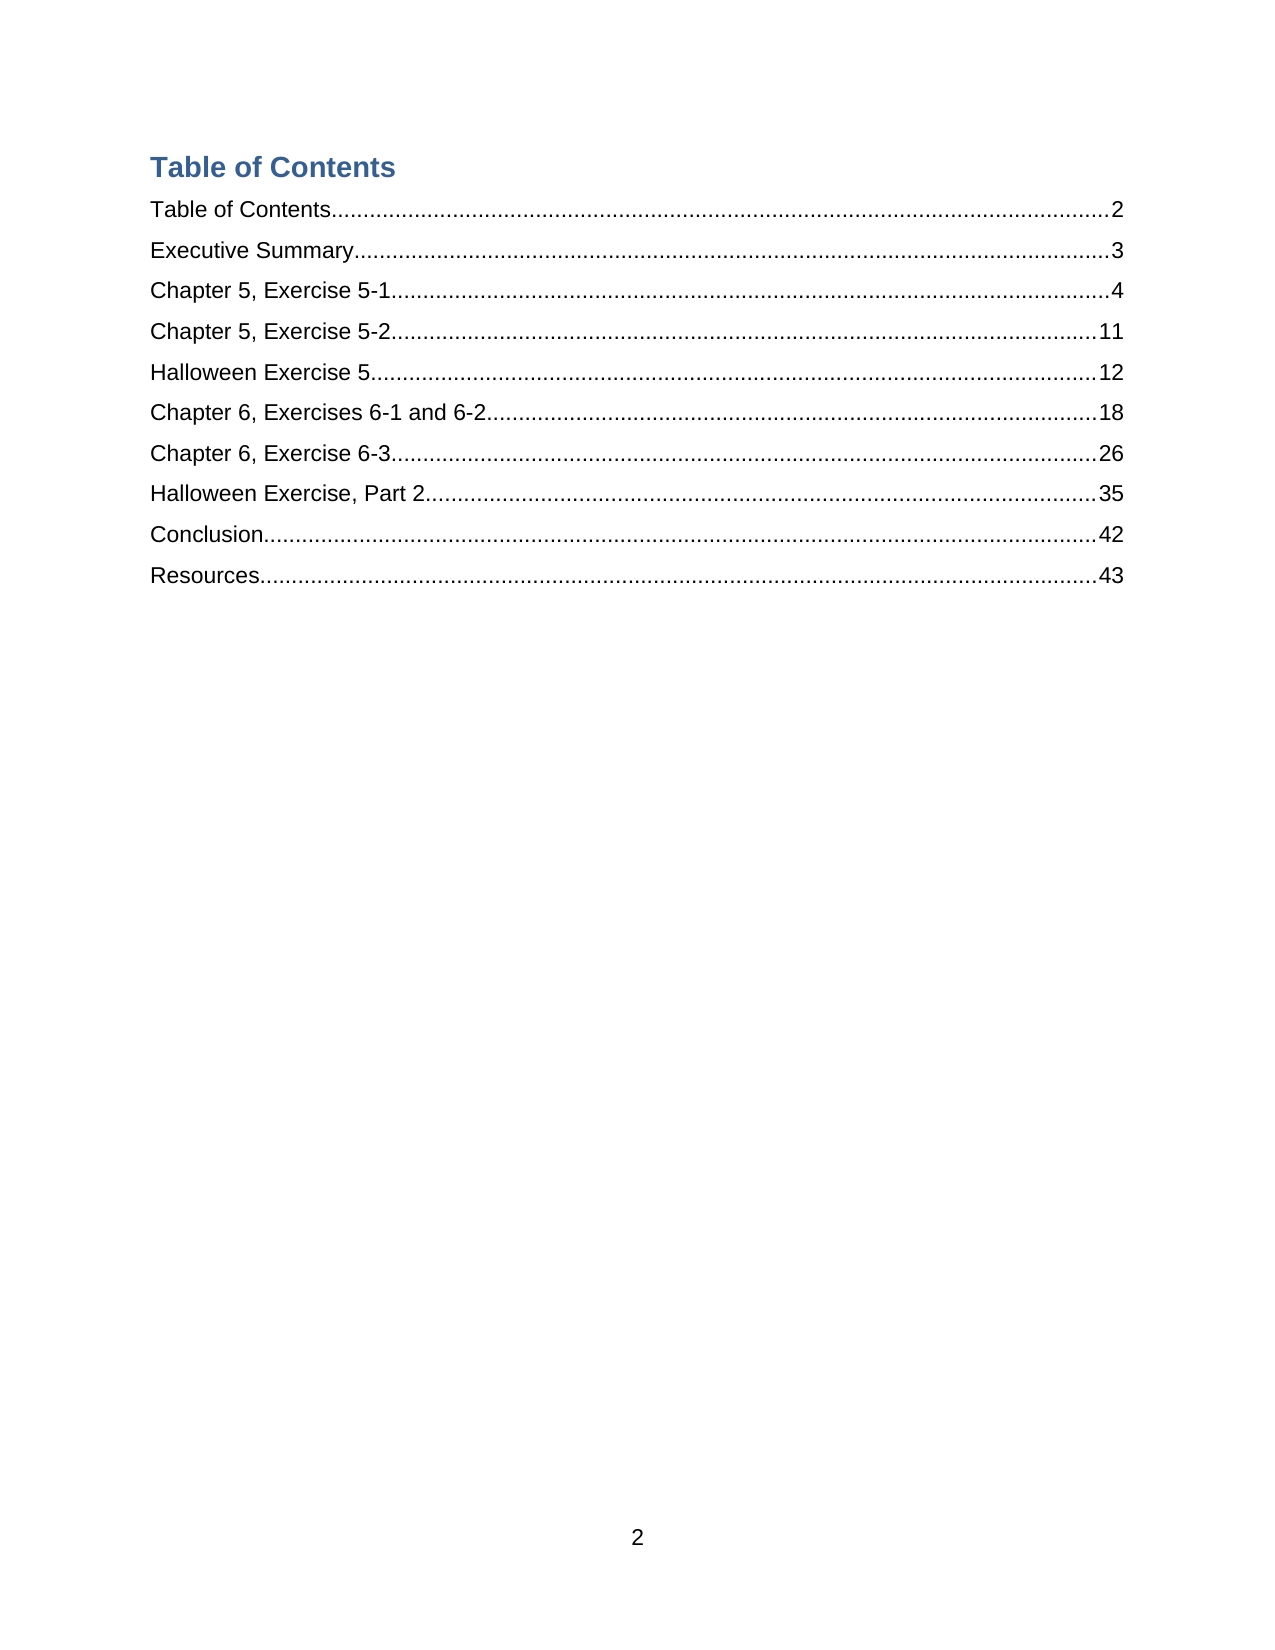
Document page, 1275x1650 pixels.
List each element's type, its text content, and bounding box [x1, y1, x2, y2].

text Resources 43 [150, 562, 1125, 588]
text Chapter 5, Exercise 5-1 4 [150, 277, 1125, 304]
subtitle Table of Contents [150, 150, 1125, 183]
text Chapter 6, Exercises 6-1 and 6-2 18 [150, 399, 1125, 426]
text Conclusion 42 [150, 521, 1125, 547]
text Executive Summary 3 [150, 237, 1125, 263]
text Chapter 5, Exercise 5-2 11 [150, 318, 1125, 344]
text Halloween Exercise, Part 2 35 [150, 480, 1125, 507]
text Halloween Exercise 5 12 [150, 358, 1125, 385]
text Table of Contents 2 [150, 196, 1125, 222]
text Chapter 6, Exercise 6-3 26 [150, 440, 1125, 466]
